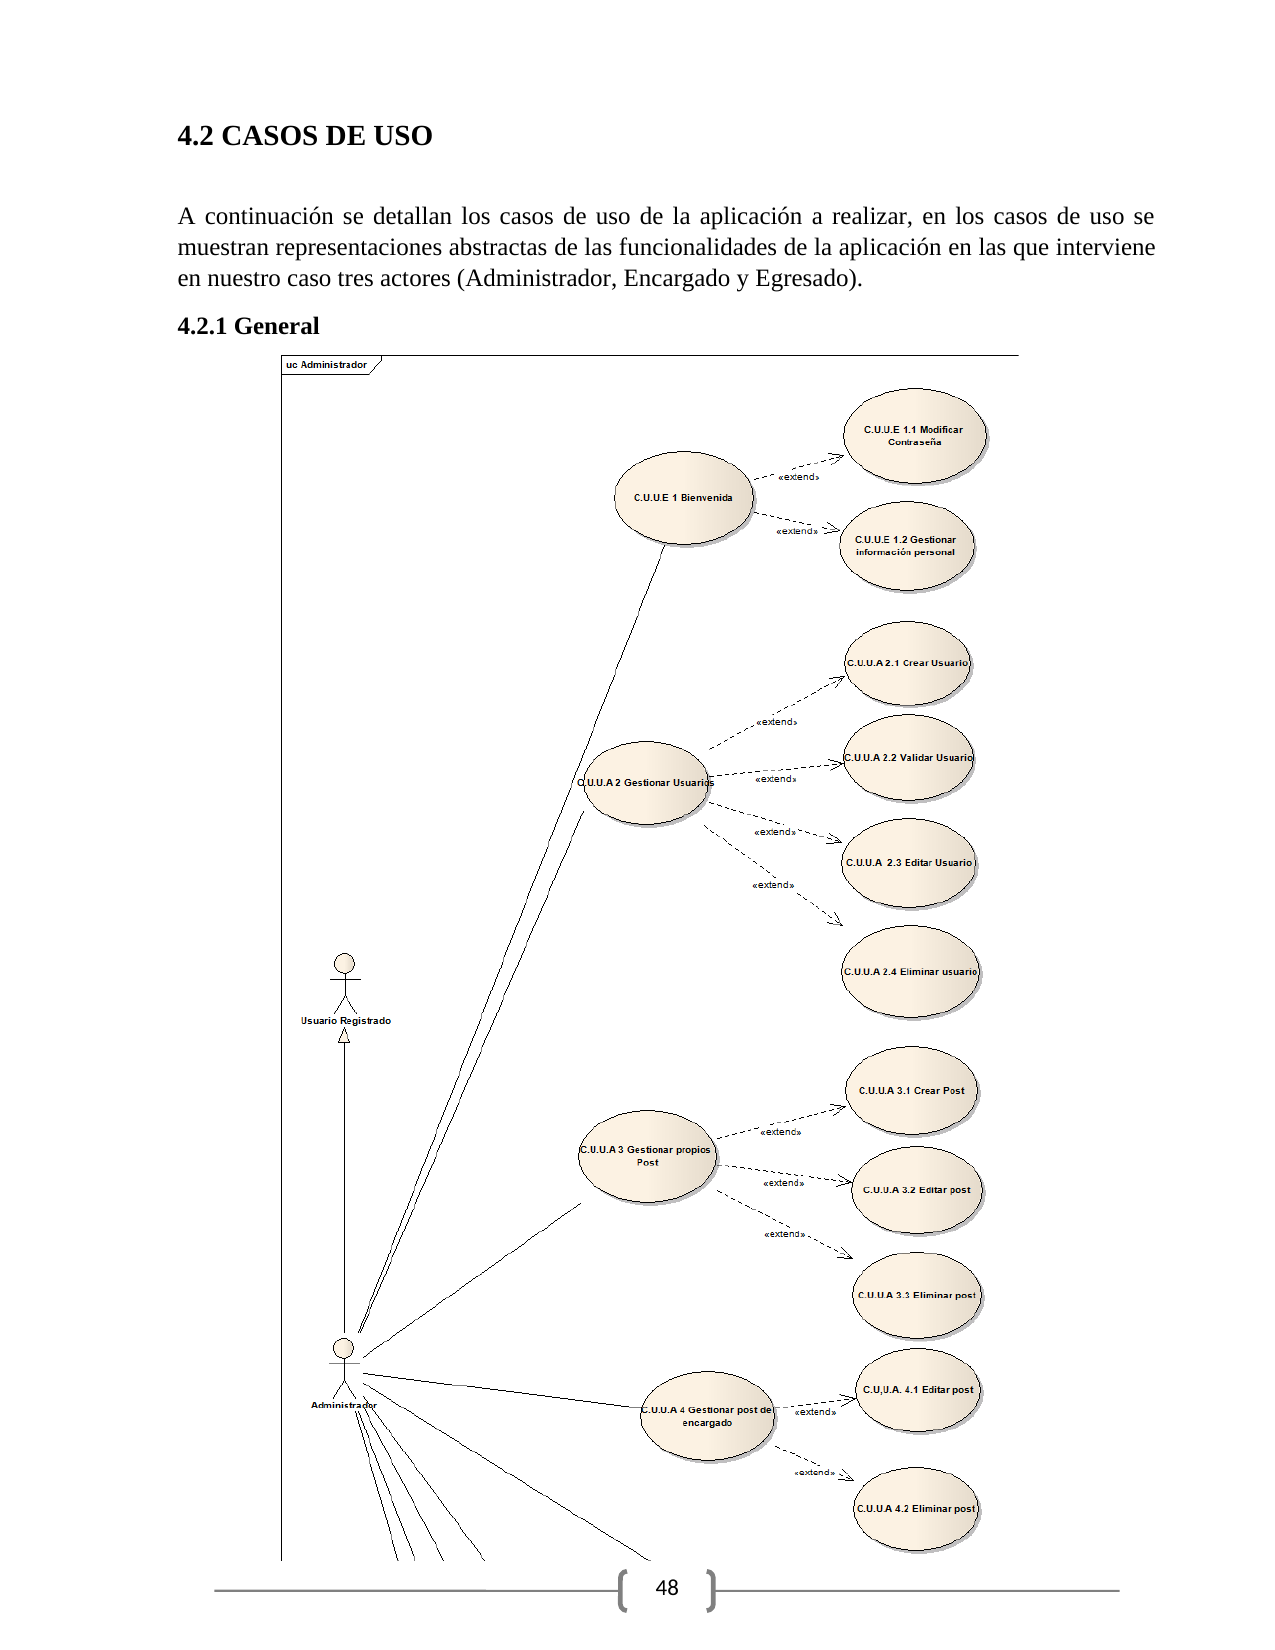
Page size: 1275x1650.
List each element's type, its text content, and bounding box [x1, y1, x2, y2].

subtitle 4.2 CASOS DE USO [177, 118, 1157, 152]
text A continuación se detallan los casos de uso de la aplicación a realizar, en los casos de uso se muestran representaciones abstractas de las funcionalidades de la aplicación en las que interviene en nuestro caso tres actores (Administrador, Encargado y Egresado). [177, 201, 1157, 292]
subtitle 4.2.1 General [177, 311, 1157, 340]
picture [280, 354, 1019, 1561]
